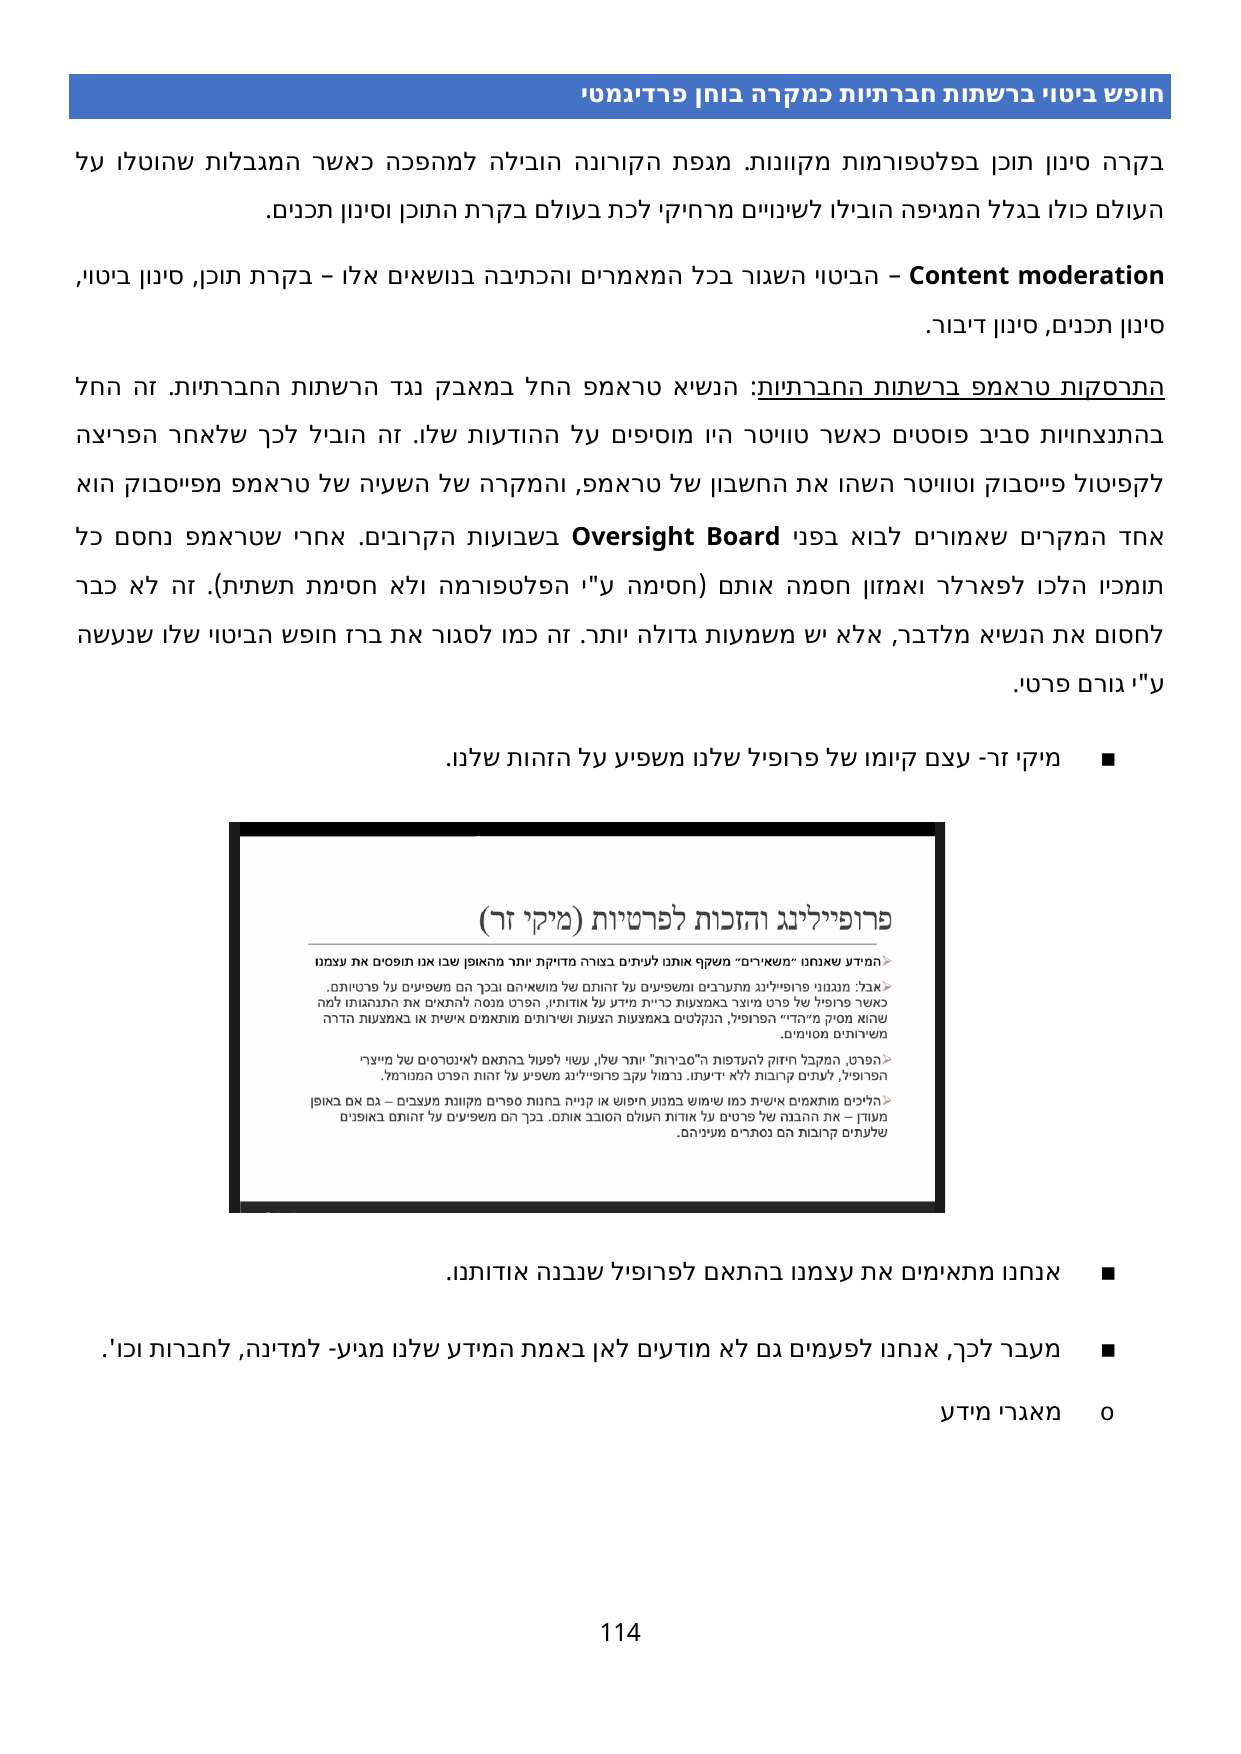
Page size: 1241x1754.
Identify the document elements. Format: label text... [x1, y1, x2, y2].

list אנחנו מתאימים את עצמנו בהתאם לפרופיל שנבנה אודותנו. [75, 1244, 1099, 1295]
picture [229, 822, 946, 1213]
list מעבר לכך, אנחנו לפעמים גם לא מודעים לאן באמת המידע שלנו מגיע- למדינה, לחברות וכו'. [75, 1321, 1099, 1372]
list מיקי זר- עצם קיומו של פרופיל שלנו משפיע על הזהות שלנו. [75, 729, 1099, 781]
list מאגרי מידע [75, 1398, 1099, 1430]
